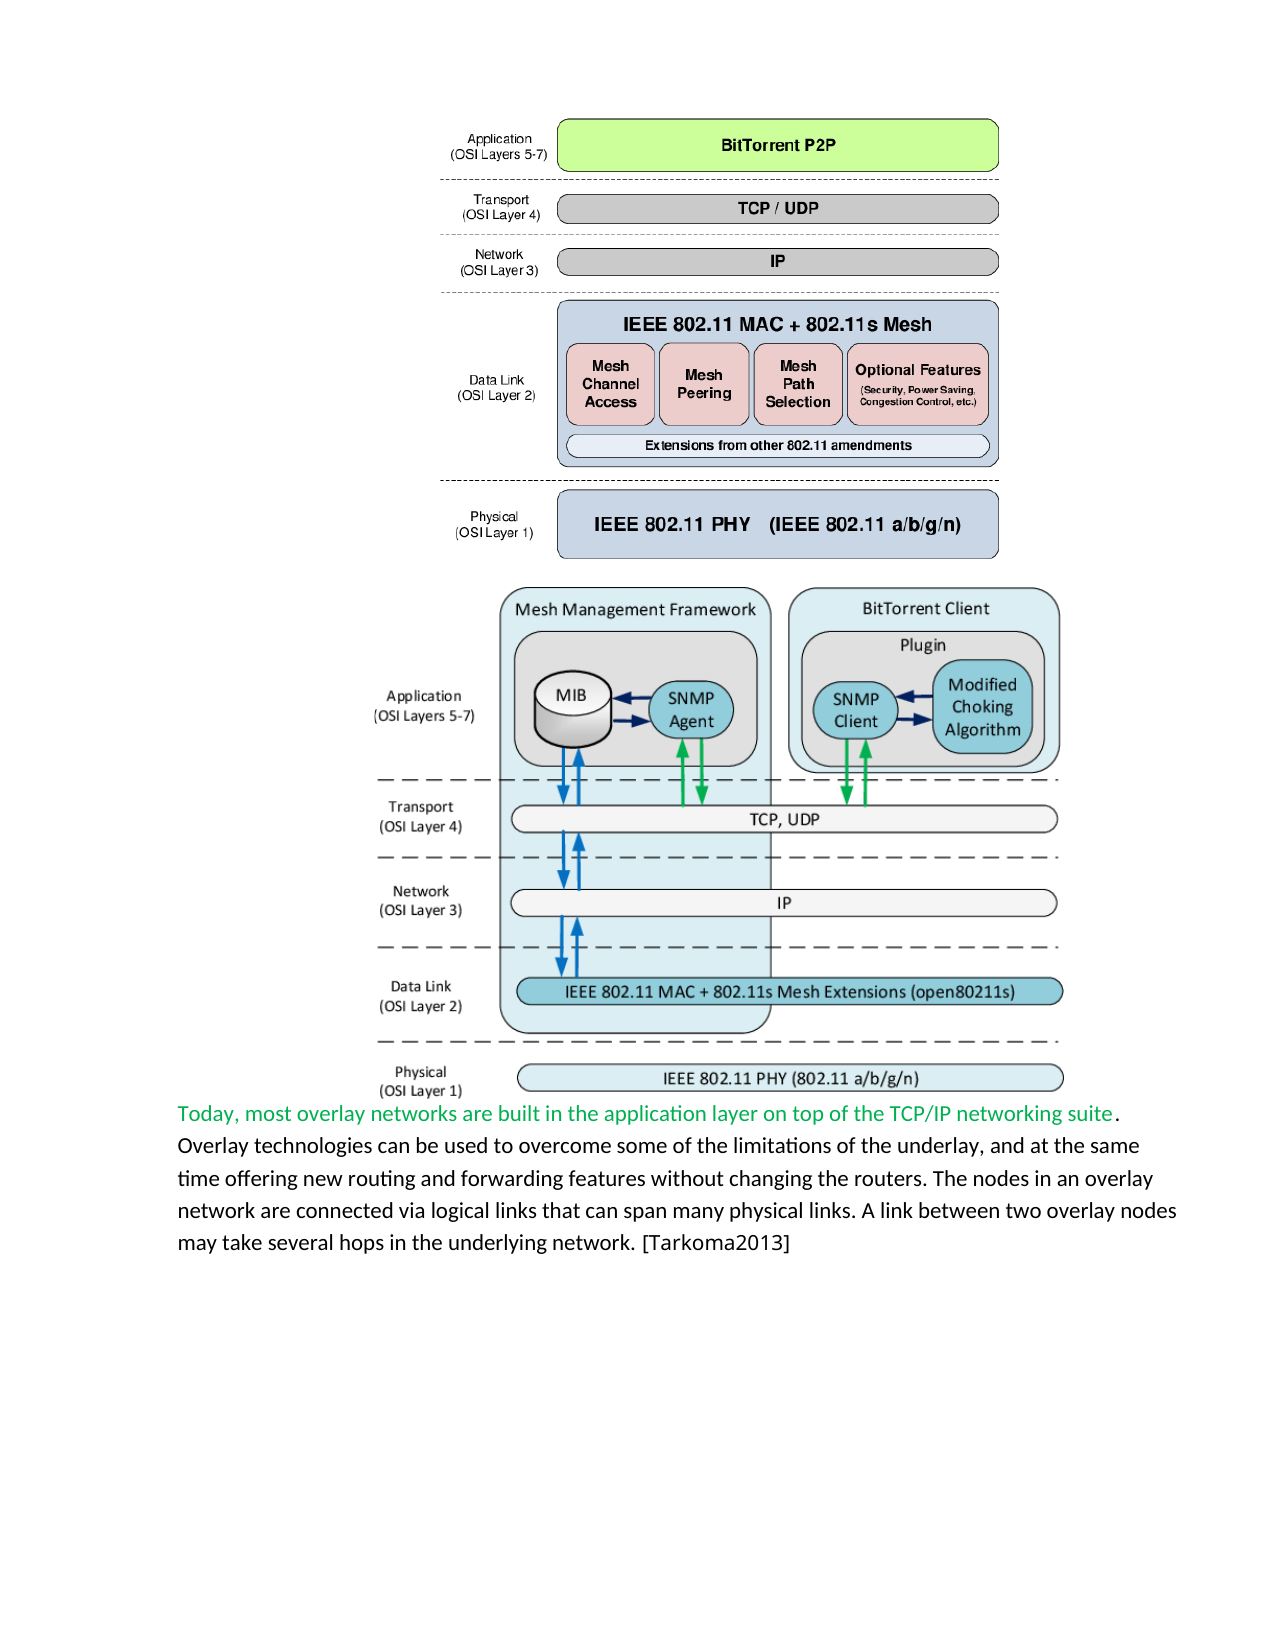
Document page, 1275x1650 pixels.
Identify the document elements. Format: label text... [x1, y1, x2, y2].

picture [374, 586, 1065, 1100]
picture [439, 118, 999, 559]
text Today, most overlay networks are built in the application layer on top of the TCP/IP networking suite. Overlay technologies can be used to overcome some of the limitations of the underlay, and at the same time offering new routing and forwarding features without changing the routers. The nodes in an overlay network are connected via logical links that can span many physical links. A link between two overlay nodes may take several hops in the underlying network. [Tarkoma2013] [177, 1099, 1186, 1256]
